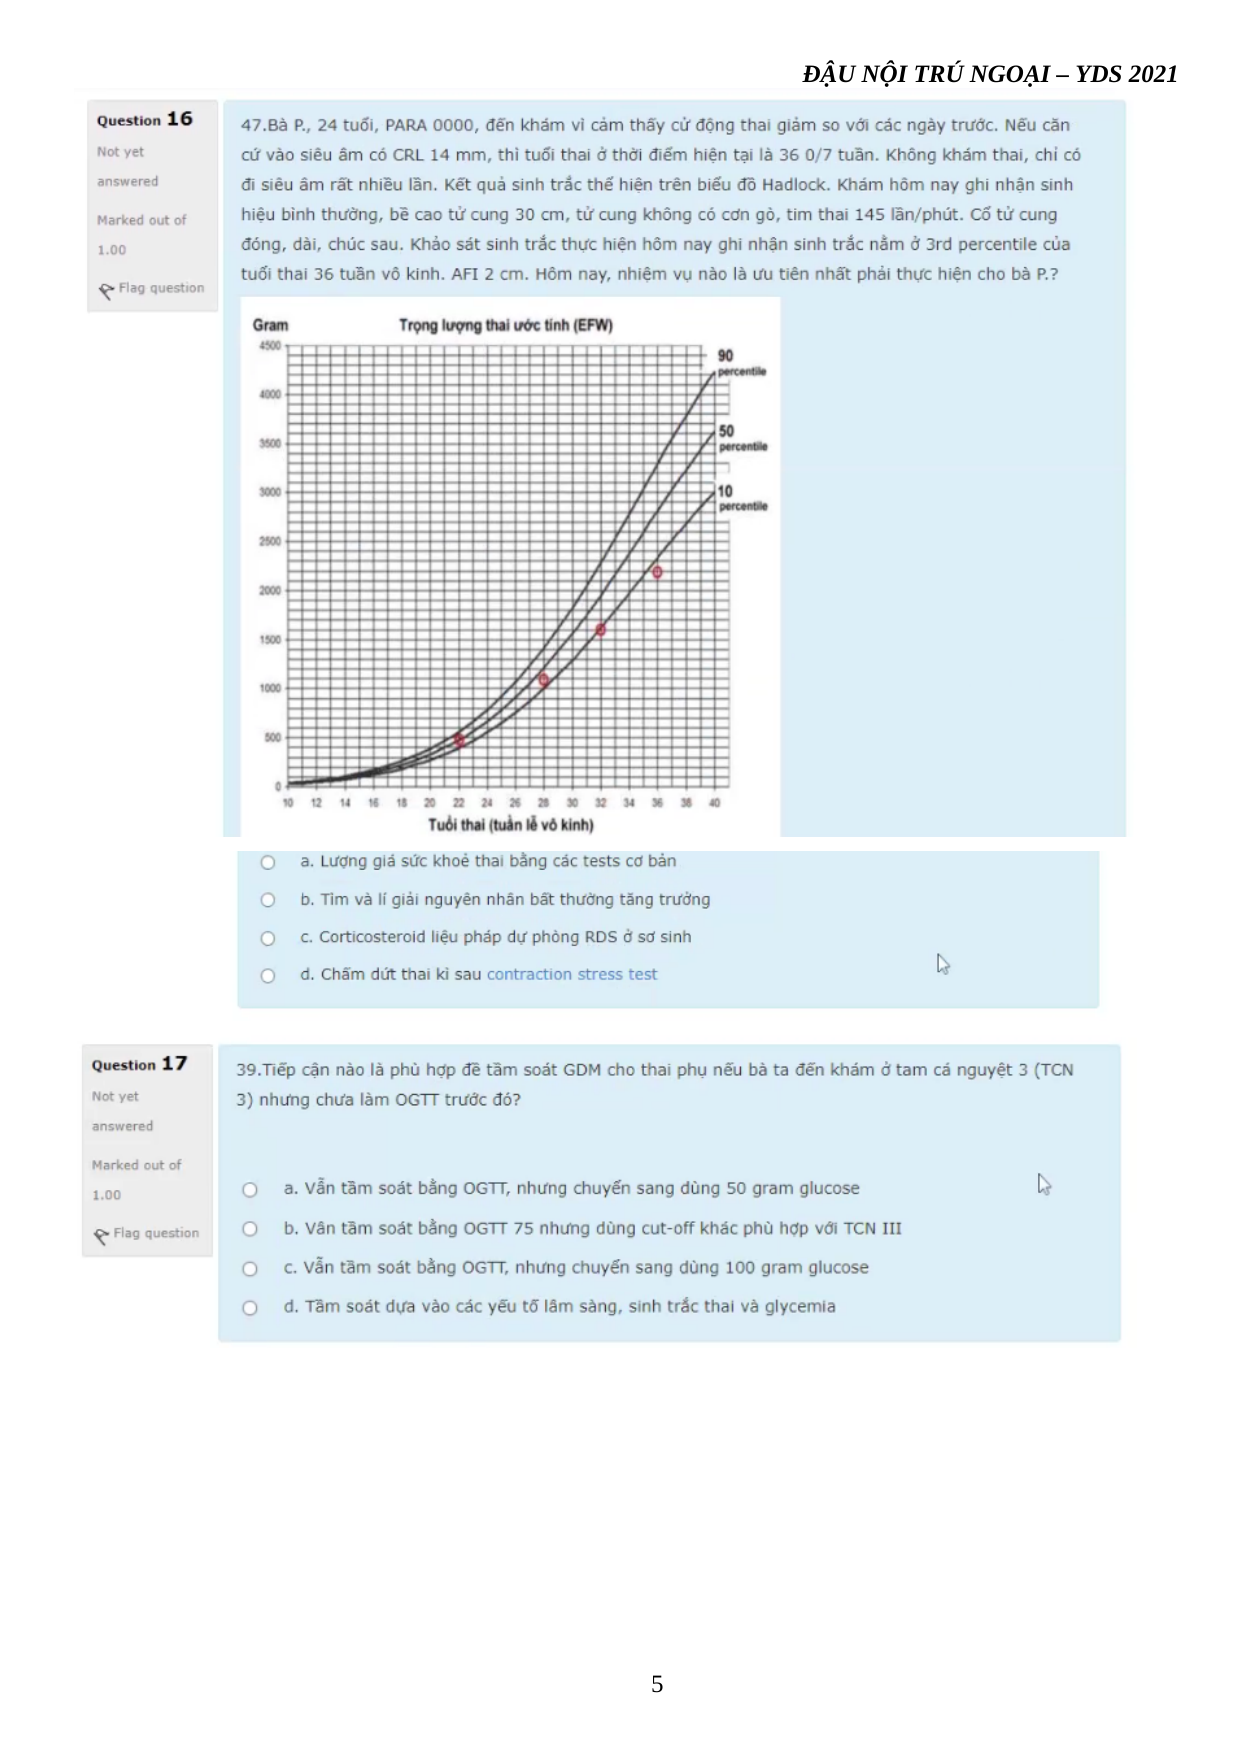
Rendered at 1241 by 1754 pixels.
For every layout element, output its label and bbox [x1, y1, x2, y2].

picture [73, 1035, 1137, 1348]
picture [73, 88, 1137, 837]
picture [73, 851, 1137, 1021]
